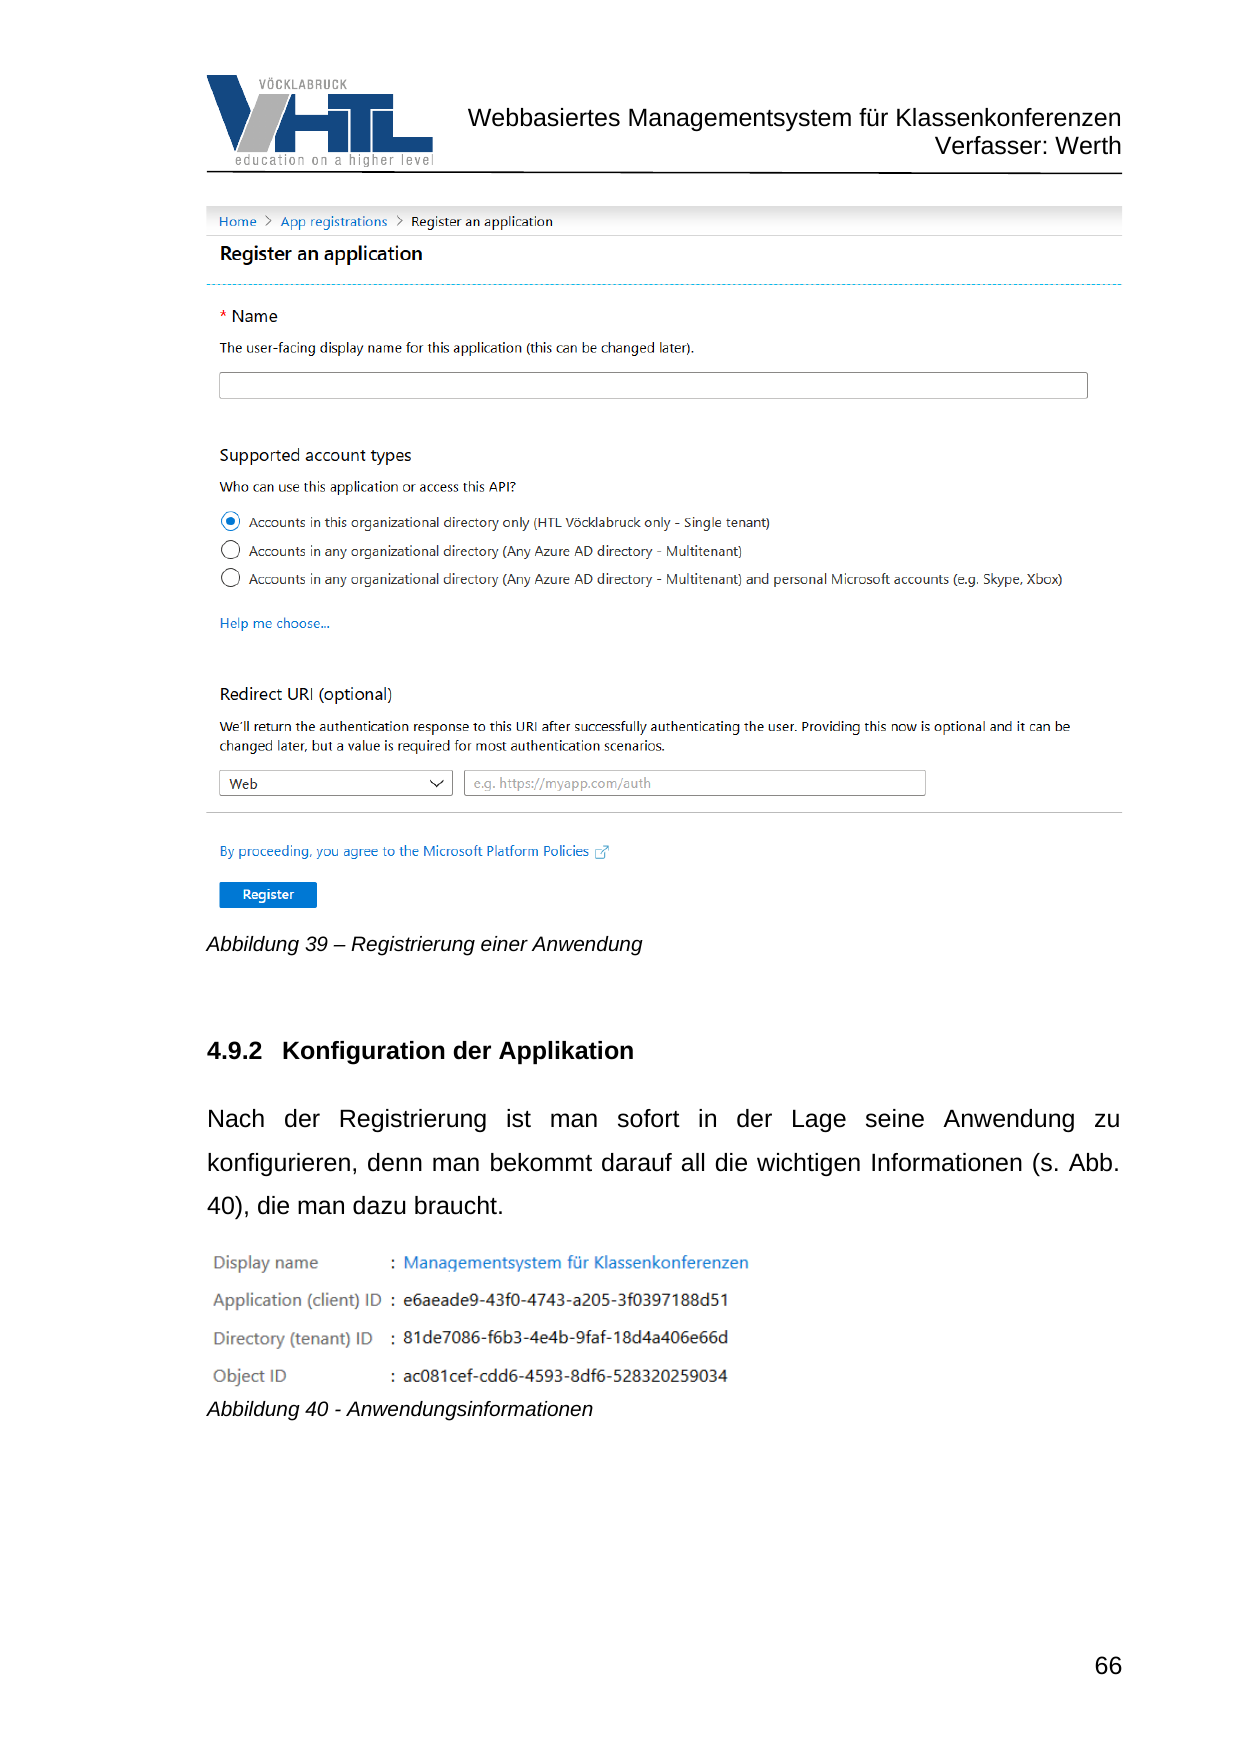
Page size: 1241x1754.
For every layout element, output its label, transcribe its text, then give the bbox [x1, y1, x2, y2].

picture [206, 75, 433, 167]
picture [206, 1243, 754, 1396]
subtitle Konfiguration der Applikation [207, 1036, 1122, 1065]
picture [206, 206, 1123, 923]
text Nach der Registrierung ist man sofort in der Lage seine Anwendung zu konfigurieren, denn man bekommt darauf all die wichtigen Informationen (s. Abb. 40), die man dazu braucht. [207, 1104, 1122, 1219]
